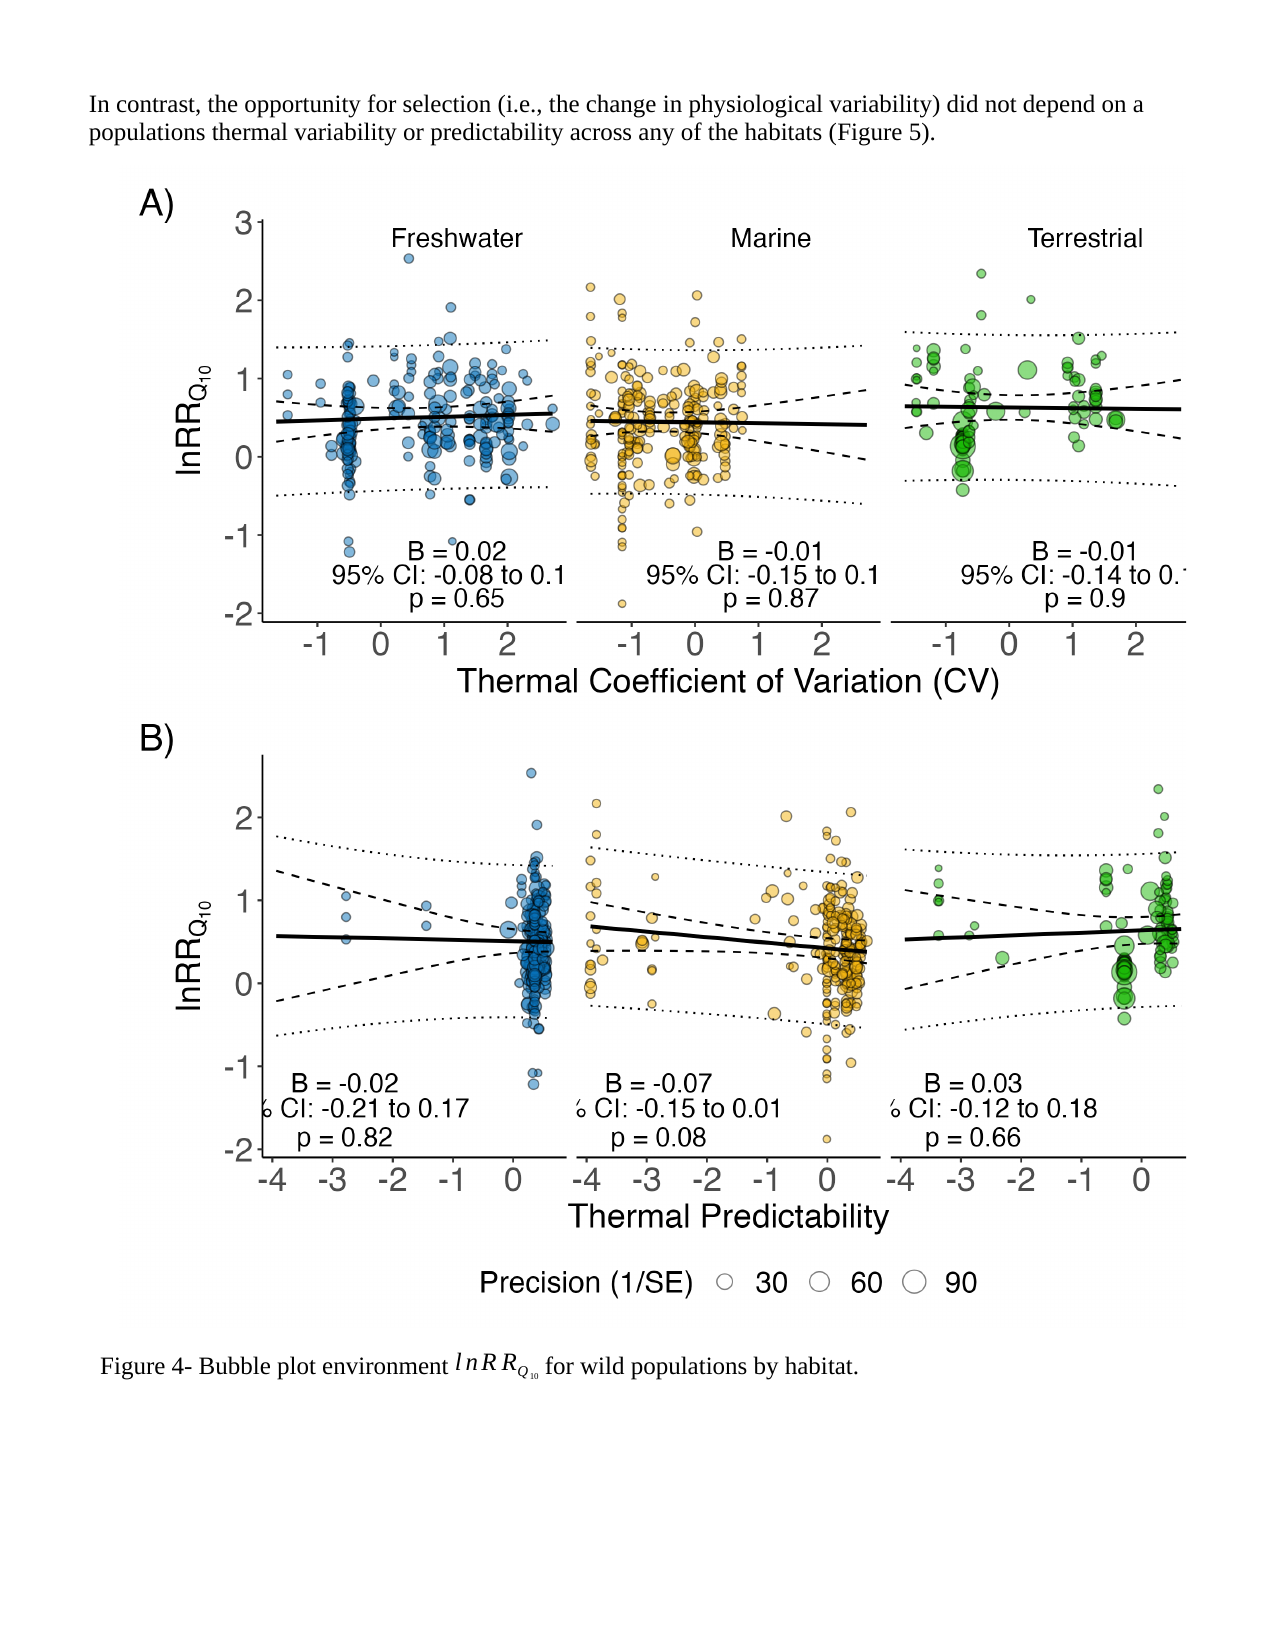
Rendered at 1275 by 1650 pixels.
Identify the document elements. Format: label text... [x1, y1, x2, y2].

table_header Figure 4- Bubble plot environment for wild populations by habitat. [89, 165, 1186, 1394]
text In contrast, the opportunity for selection (i.e., the change in physiological variability) did not depend on a populations thermal variability or predictability across any of the habitats (Figure 5). [89, 89, 1186, 146]
picture [118, 165, 1187, 1328]
